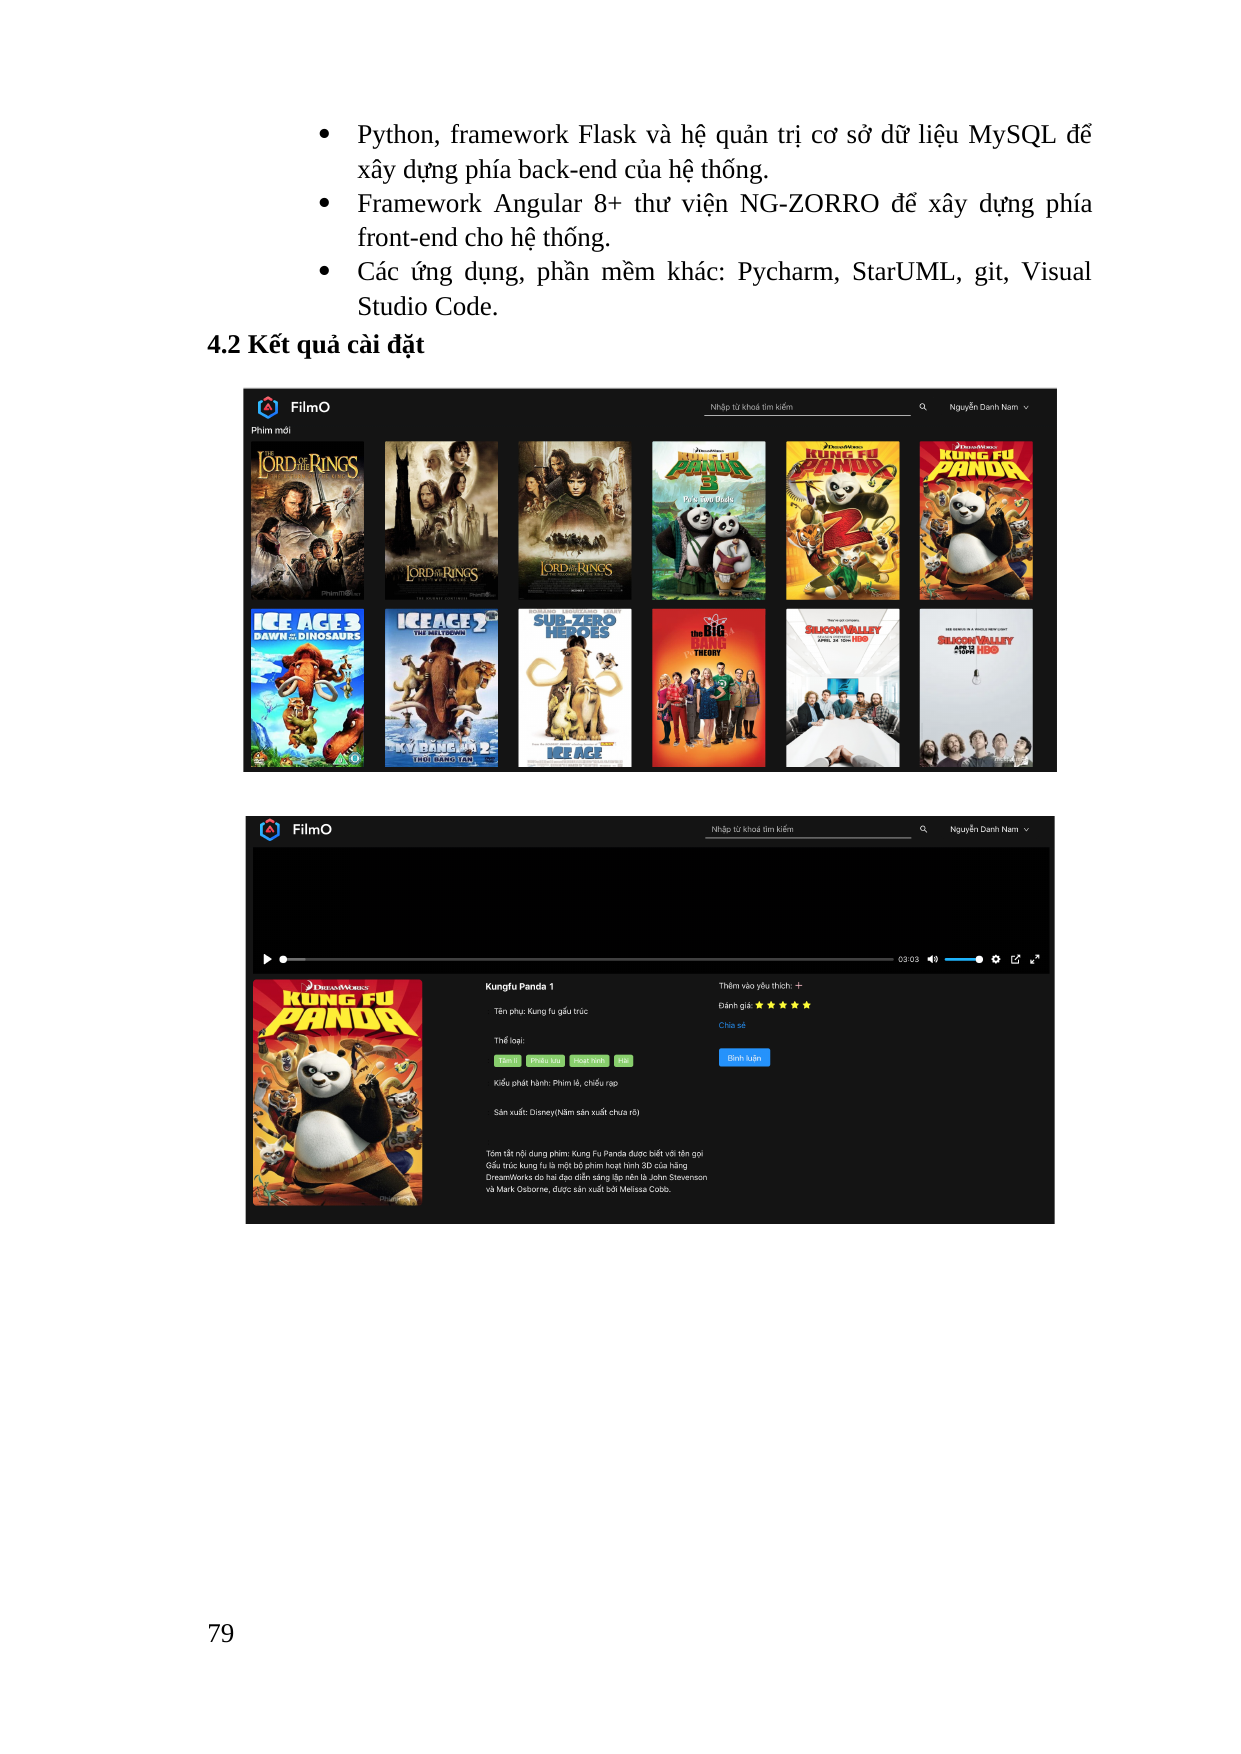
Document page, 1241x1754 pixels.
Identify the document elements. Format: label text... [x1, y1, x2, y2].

list Framework Angular 8+ thư viện NG-ZORRO để xây dựng phía front-end cho hệ thống. [319, 187, 1093, 252]
list Các ứng dụng, phần mềm khác: Pycharm, StarUML, git, Visual Studio Code. [319, 255, 1093, 321]
picture [245, 816, 1055, 1224]
subtitle 4.2 Kết quả cài đặt [207, 328, 1093, 359]
picture [243, 387, 1057, 772]
list Python, framework Flask và hệ quản trị cơ sở dữ liệu MySQL để xây dựng phía back-end của hệ thống. [319, 118, 1093, 184]
